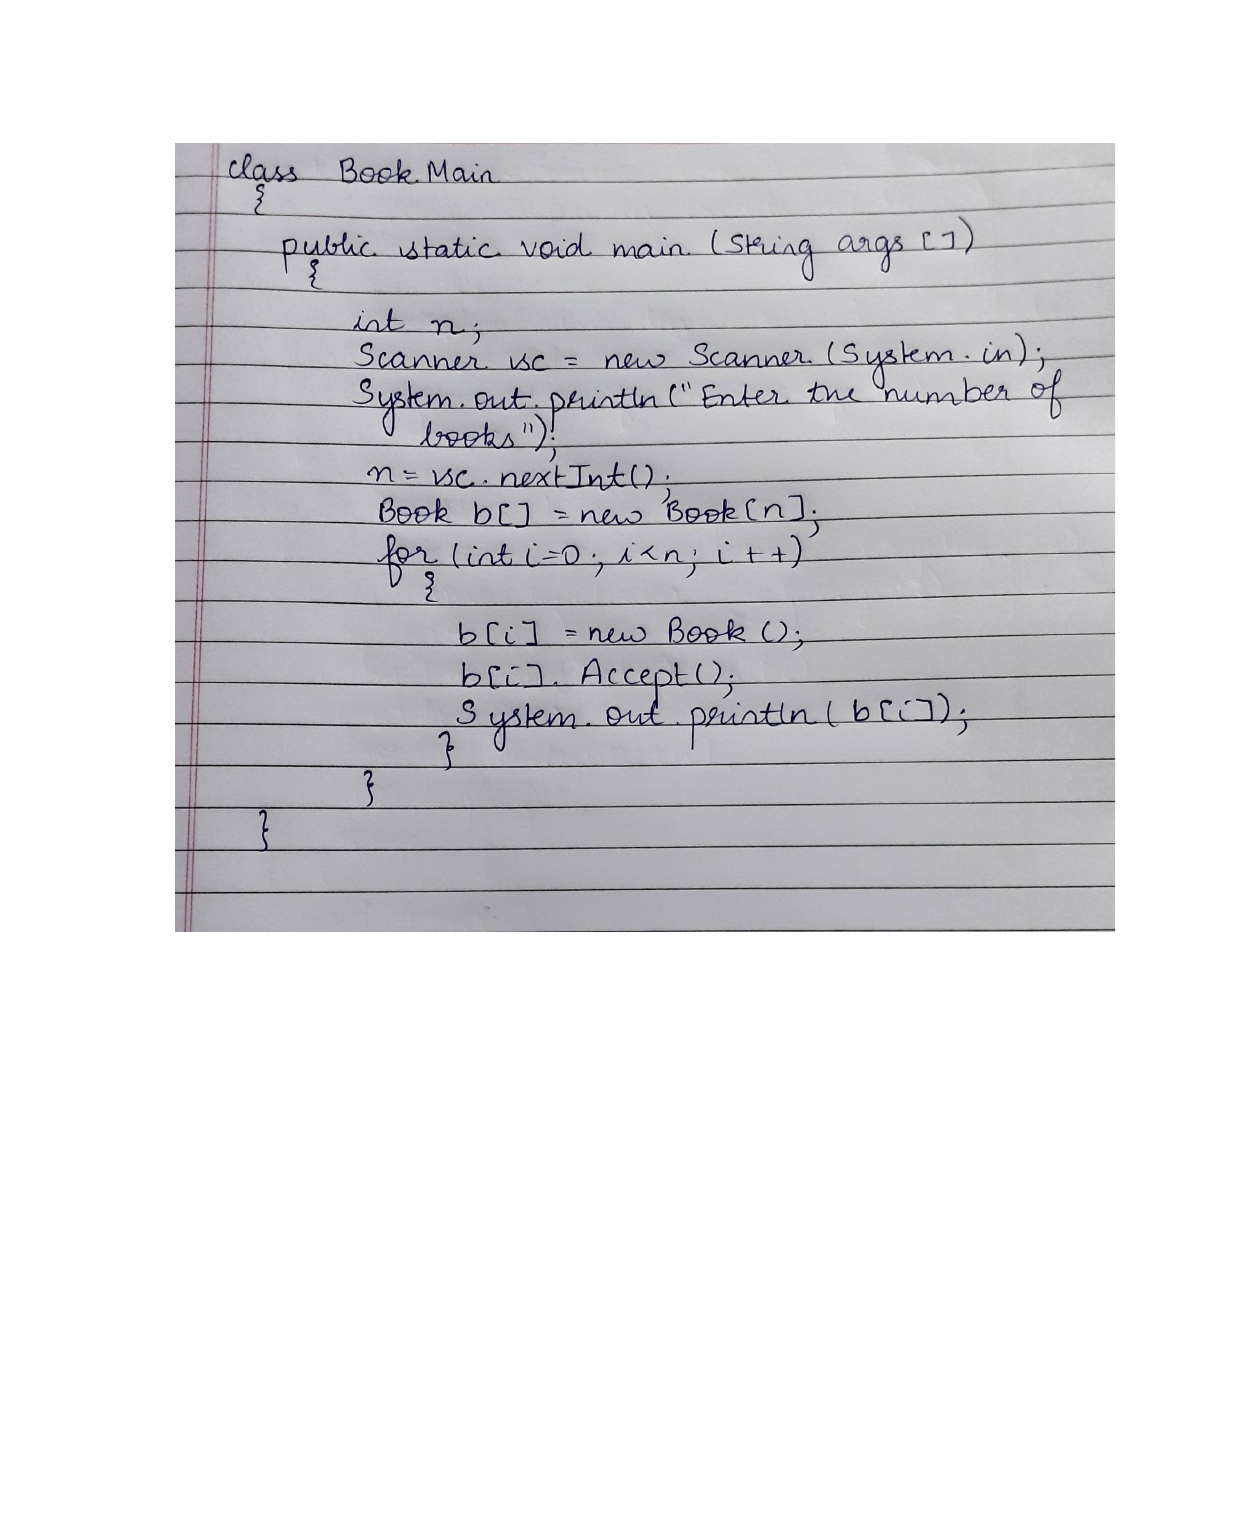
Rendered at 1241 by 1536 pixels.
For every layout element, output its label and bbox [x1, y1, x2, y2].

picture [175, 143, 1116, 932]
